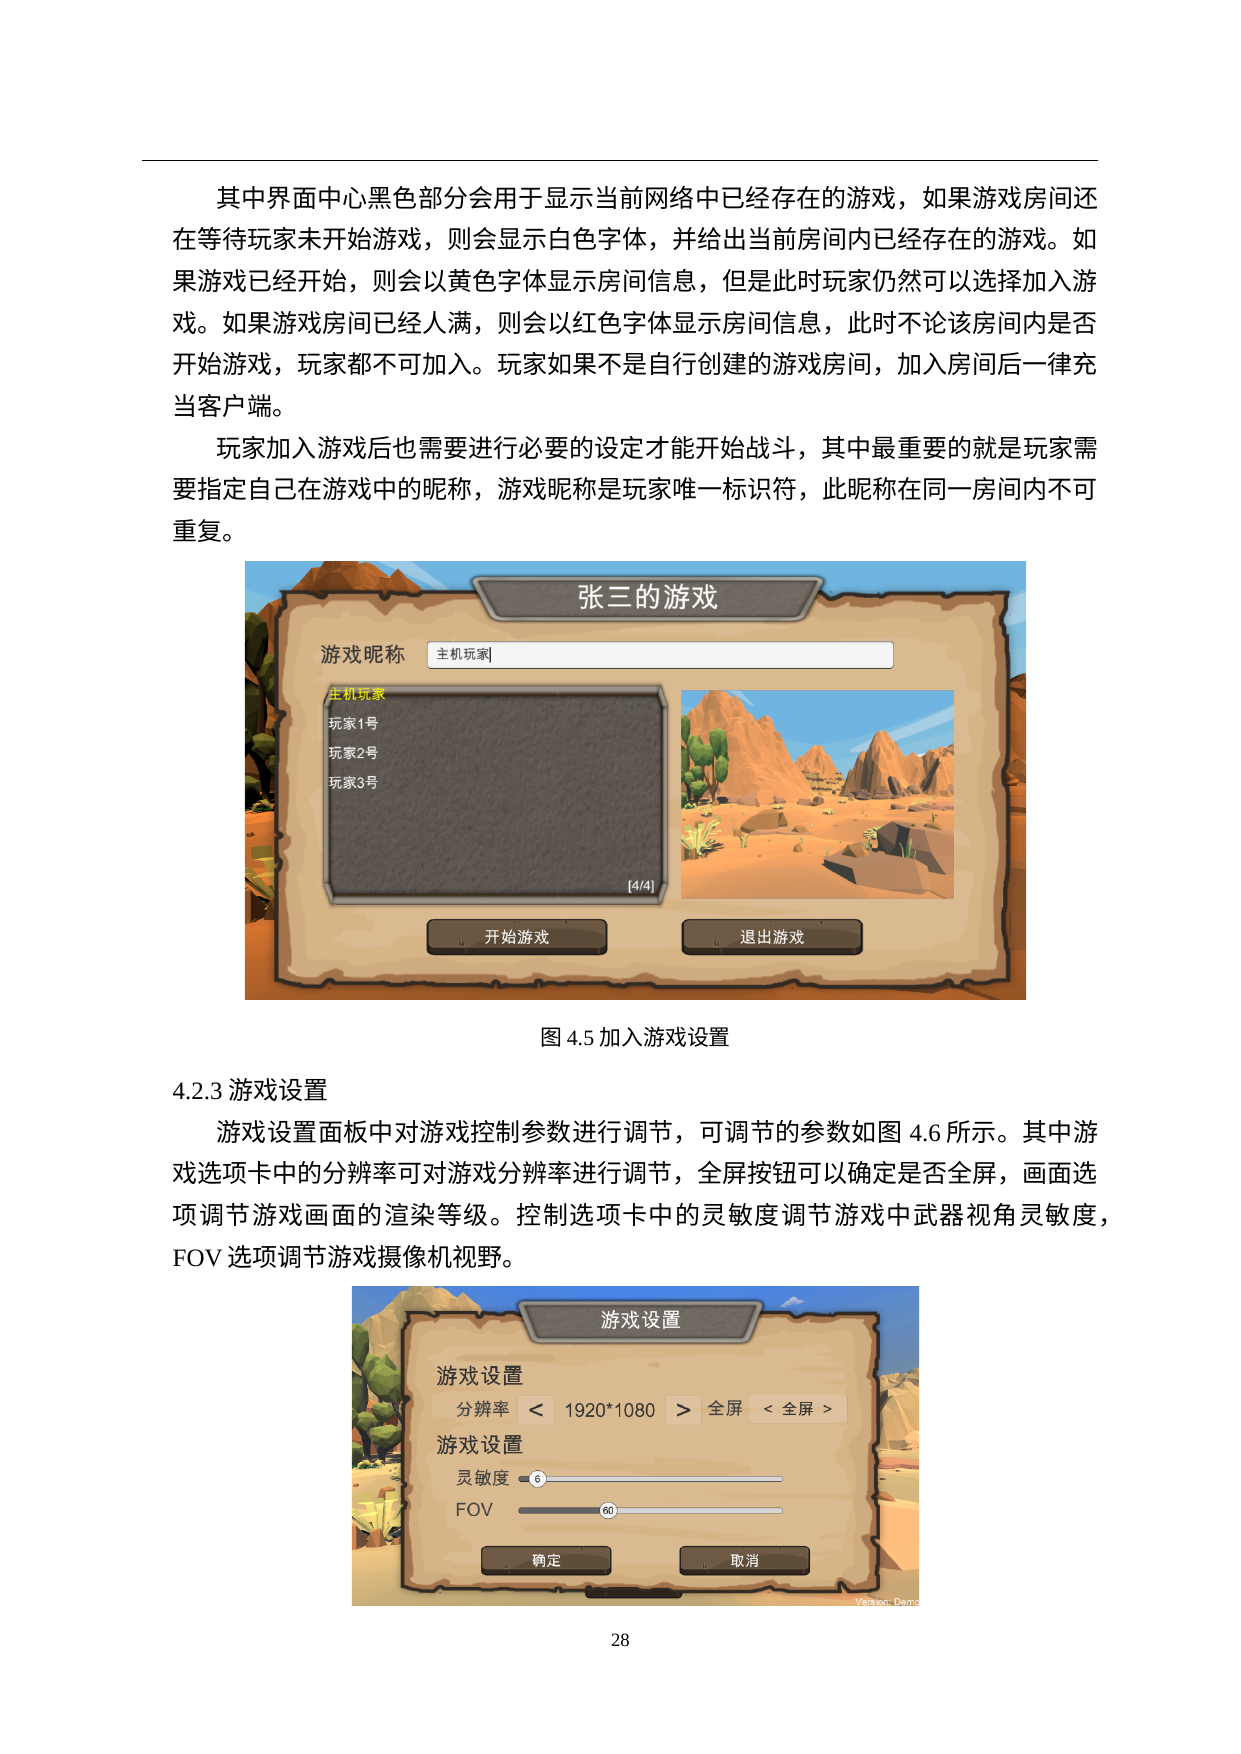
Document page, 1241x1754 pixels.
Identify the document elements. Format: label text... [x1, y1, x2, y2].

text 图4.5 加入游戏设置 [172, 1012, 1098, 1053]
text 4.2.3 游戏设置 [172, 1066, 1098, 1108]
text 玩家加入游戏后也需要进行必要的设定才能开始战斗，其中最重要的就是玩家需要指定自己在游戏中的昵称，游戏昵称是玩家唯一标识符，此昵称在同一房间内不可重复。 [172, 424, 1098, 549]
text 游戏设置面板中对游戏控制参数进行调节，可调节的参数如图4.6所示。其中游戏选项卡中的分辨率可对游戏分辨率进行调节，全屏按钮可以确定是否全屏，画面选项调节游戏画面的渲染等级。控制选项卡中的灵敏度调节游戏中武器视角灵敏度，FOV选项调节游戏摄像机视野。 [172, 1108, 1098, 1274]
picture [244, 561, 1027, 1000]
text 其中界面中心黑色部分会用于显示当前网络中已经存在的游戏，如果游戏房间还在等待玩家未开始游戏，则会显示白色字体，并给出当前房间内已经存在的游戏。如果游戏已经开始，则会以黄色字体显示房间信息，但是此时玩家仍然可以选择加入游戏。如果游戏房间已经人满，则会以红色字体显示房间信息，此时不论该房间内是否开始游戏，玩家都不可加入。玩家如果不是自行创建的游戏房间，加入房间后一律充当客户端。 [172, 174, 1098, 424]
picture [351, 1286, 920, 1606]
